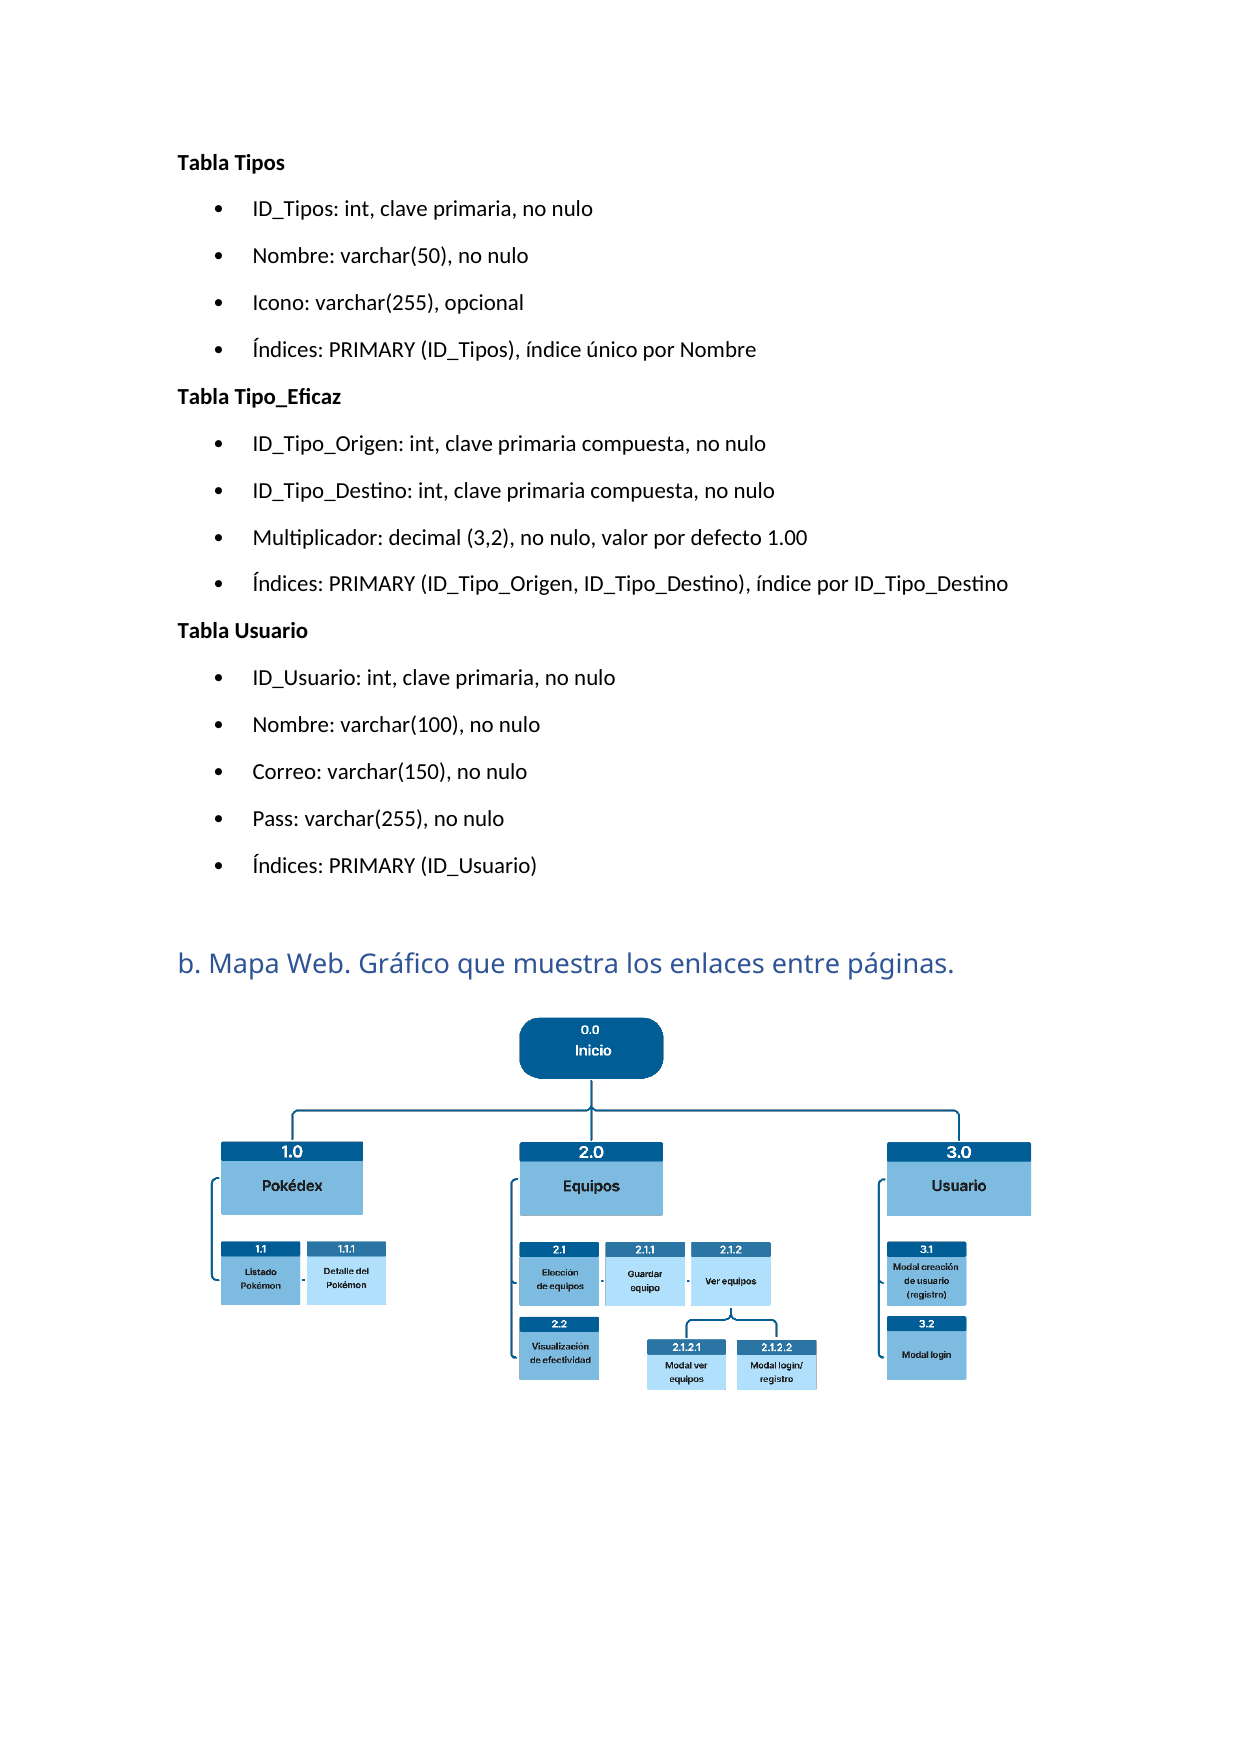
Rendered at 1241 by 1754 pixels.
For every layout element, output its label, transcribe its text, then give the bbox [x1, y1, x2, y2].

subtitle b. Mapa Web. Gráfico que muestra los enlaces entre páginas. [177, 944, 1063, 981]
list ID_Tipo_Destino: int, clave primaria compuesta, no nulo [215, 476, 1063, 504]
list Multiplicador: decimal (3,2), no nulo, valor por defecto 1.00 [215, 523, 1063, 551]
list Pass: varchar(255), no nulo [215, 804, 1063, 832]
list ID_Tipos: int, clave primaria, no nulo [215, 194, 1063, 222]
list Nombre: varchar(50), no nulo [215, 241, 1063, 269]
list ID_Usuario: int, clave primaria, no nulo [215, 663, 1063, 691]
list Icono: varchar(255), opcional [215, 288, 1063, 316]
text Tabla Tipo_Eficaz [177, 382, 1063, 410]
list Correo: varchar(150), no nulo [215, 757, 1063, 785]
list Índices: PRIMARY (ID_Tipo_Origen, ID_Tipo_Destino), índice por ID_Tipo_Destino [215, 569, 1063, 597]
text Tabla Tipos [177, 148, 1063, 176]
picture [177, 984, 1063, 1423]
list Nombre: varchar(100), no nulo [215, 710, 1063, 738]
list ID_Tipo_Origen: int, clave primaria compuesta, no nulo [215, 429, 1063, 457]
text Tabla Usuario [177, 616, 1063, 644]
list Índices: PRIMARY (ID_Tipos), índice único por Nombre [215, 335, 1063, 363]
list Índices: PRIMARY (ID_Usuario) [215, 851, 1063, 879]
